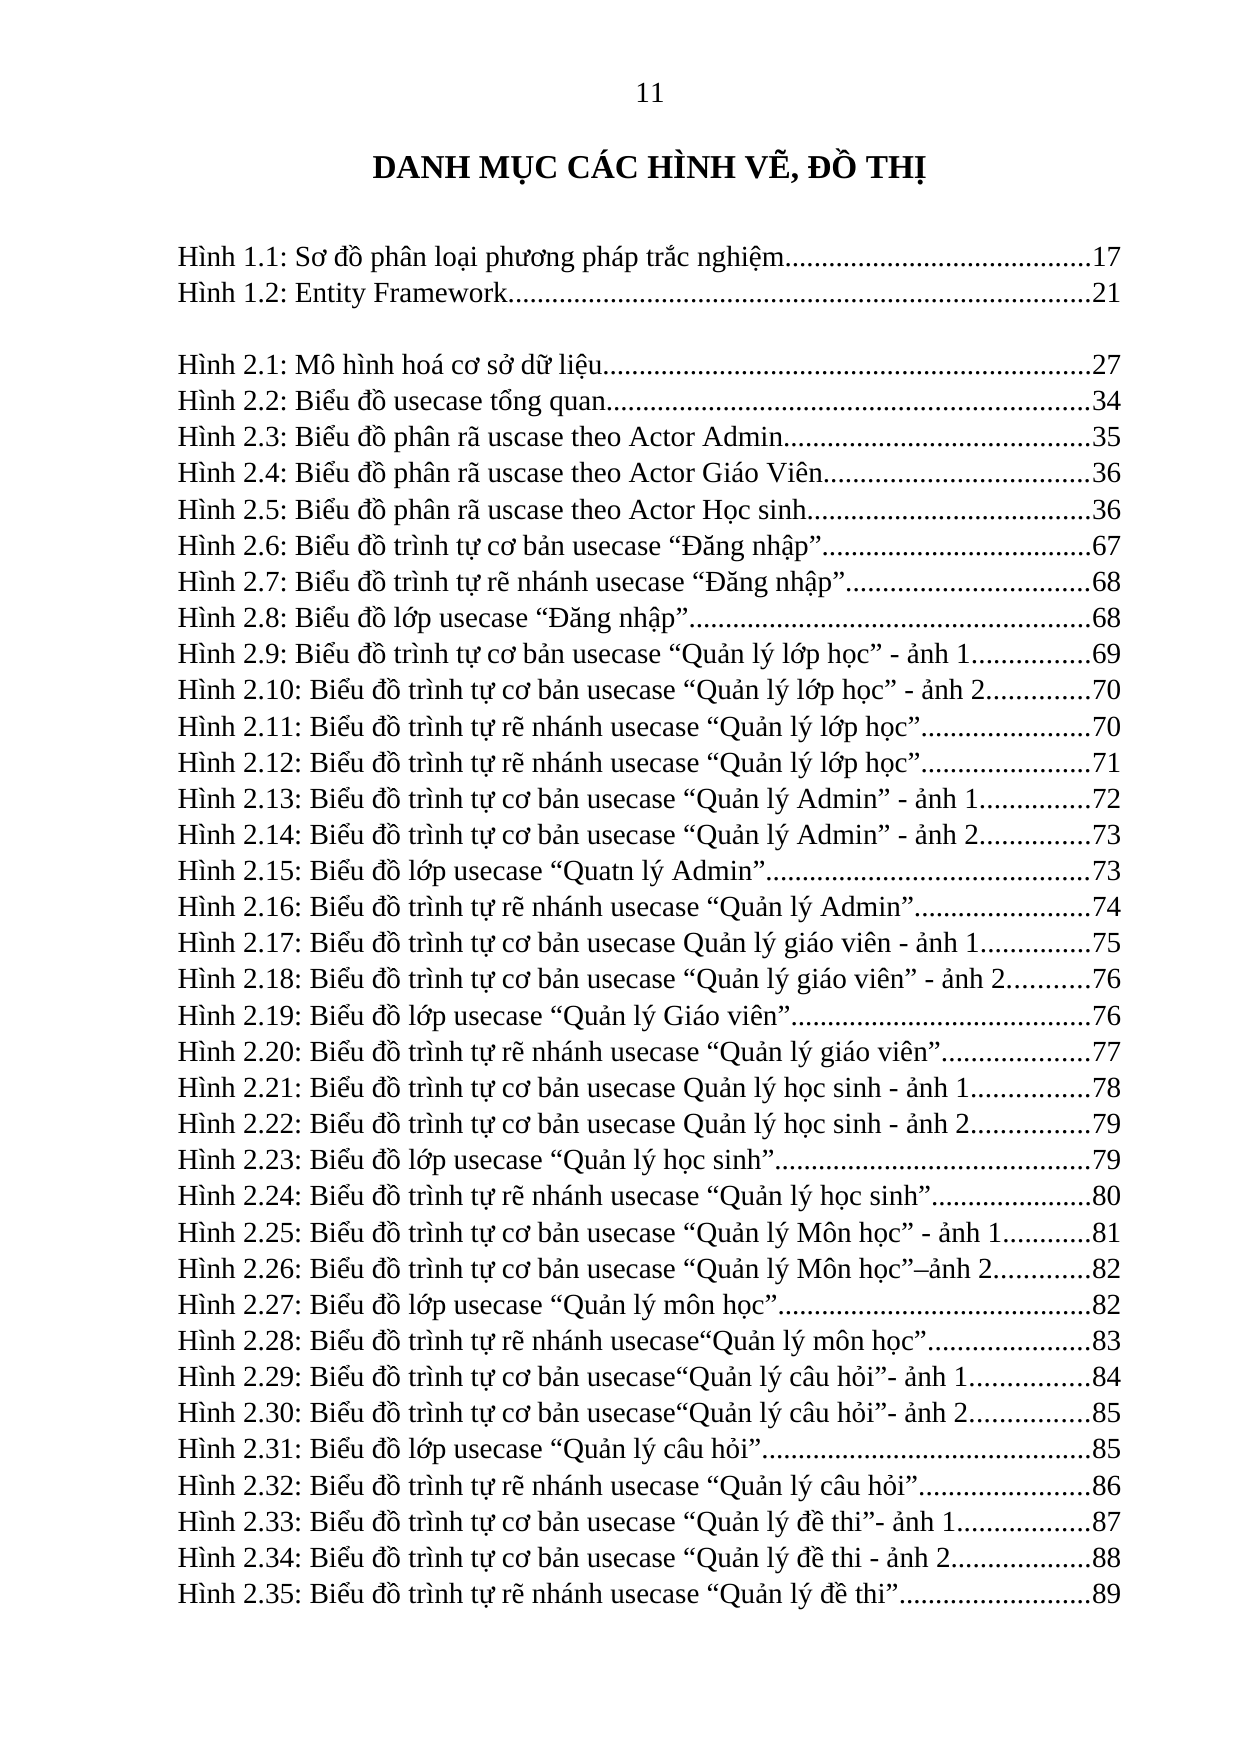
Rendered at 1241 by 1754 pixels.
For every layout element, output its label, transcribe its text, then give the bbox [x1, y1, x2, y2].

text Hình 2.27: Biểu đồ lớp usecase “Quản lý môn học” 82 [177, 1287, 1122, 1321]
subtitle DANH MỤC CÁC HÌNH VẼ, ĐỒ THỊ [177, 148, 1122, 186]
text Hình 2.24: Biểu đồ trình tự rẽ nhánh usecase “Quản lý học sinh” 80 [177, 1178, 1122, 1212]
text Hình 2.30: Biểu đồ trình tự cơ bản usecase“Quản lý câu hỏi”- ảnh 2 85 [177, 1395, 1122, 1429]
text Hình 2.21: Biểu đồ trình tự cơ bản usecase Quản lý học sinh - ảnh 1 78 [177, 1070, 1122, 1104]
text Hình 2.13: Biểu đồ trình tự cơ bản usecase “Quản lý Admin” - ảnh 1 72 [177, 781, 1122, 814]
text Hình 2.26: Biểu đồ trình tự cơ bản usecase “Quản lý Môn học”–ảnh 2 82 [177, 1251, 1122, 1284]
text Hình 2.18: Biểu đồ trình tự cơ bản usecase “Quản lý giáo viên” - ảnh 2 76 [177, 962, 1122, 995]
text Hình 2.16: Biểu đồ trình tự rẽ nhánh usecase “Quản lý Admin” 74 [177, 889, 1122, 923]
text Hình 2.14: Biểu đồ trình tự cơ bản usecase “Quản lý Admin” - ảnh 2 73 [177, 817, 1122, 851]
text Hình 2.12: Biểu đồ trình tự rẽ nhánh usecase “Quản lý lớp học” 71 [177, 745, 1122, 778]
text Hình 2.11: Biểu đồ trình tự rẽ nhánh usecase “Quản lý lớp học” 70 [177, 709, 1122, 742]
text Hình 2.1: Mô hình hoá cơ sở dữ liệu 27 [177, 347, 1122, 381]
text Hình 2.31: Biểu đồ lớp usecase “Quản lý câu hỏi” 85 [177, 1432, 1122, 1465]
text Hình 2.9: Biểu đồ trình tự cơ bản usecase “Quản lý lớp học” - ảnh 1 69 [177, 636, 1122, 670]
text Hình 2.7: Biểu đồ trình tự rẽ nhánh usecase “Đăng nhập” 68 [177, 564, 1122, 598]
text Hình 2.6: Biểu đồ trình tự cơ bản usecase “Đăng nhập” 67 [177, 528, 1122, 561]
text Hình 2.5: Biểu đồ phân rã uscase theo Actor Học sinh 36 [177, 492, 1122, 525]
text Hình 2.22: Biểu đồ trình tự cơ bản usecase Quản lý học sinh - ảnh 2 79 [177, 1106, 1122, 1140]
text Hình 2.4: Biểu đồ phân rã uscase theo Actor Giáo Viên 36 [177, 456, 1122, 489]
text Hình 1.1: Sơ đồ phân loại phương pháp trắc nghiệm 17 [177, 239, 1122, 272]
text Hình 2.33: Biểu đồ trình tự cơ bản usecase “Quản lý đề thi”- ảnh 1 87 [177, 1504, 1122, 1537]
text Hình 2.32: Biểu đồ trình tự rẽ nhánh usecase “Quản lý câu hỏi” 86 [177, 1468, 1122, 1501]
text Hình 2.23: Biểu đồ lớp usecase “Quản lý học sinh” 79 [177, 1142, 1122, 1176]
text Hình 2.35: Biểu đồ trình tự rẽ nhánh usecase “Quản lý đề thi” 89 [177, 1576, 1122, 1610]
text Hình 2.17: Biểu đồ trình tự cơ bản usecase Quản lý giáo viên - ảnh 1 75 [177, 926, 1122, 959]
text Hình 1.2: Entity Framework 21 [177, 275, 1122, 308]
text Hình 2.20: Biểu đồ trình tự rẽ nhánh usecase “Quản lý giáo viên” 77 [177, 1034, 1122, 1067]
text Hình 2.2: Biểu đồ usecase tổng quan. 34 [177, 383, 1122, 417]
text Hình 2.8: Biểu đồ lớp usecase “Đăng nhập” 68 [177, 600, 1122, 634]
text Hình 2.15: Biểu đồ lớp usecase “Quatn lý Admin” 73 [177, 853, 1122, 887]
text Hình 2.29: Biểu đồ trình tự cơ bản usecase“Quản lý câu hỏi”- ảnh 1 84 [177, 1359, 1122, 1393]
text Hình 2.10: Biểu đồ trình tự cơ bản usecase “Quản lý lớp học” - ảnh 2 70 [177, 672, 1122, 706]
text Hình 2.28: Biểu đồ trình tự rẽ nhánh usecase“Quản lý môn học” 83 [177, 1323, 1122, 1357]
text Hình 2.25: Biểu đồ trình tự cơ bản usecase “Quản lý Môn học” - ảnh 1 81 [177, 1215, 1122, 1248]
text Hình 2.3: Biểu đồ phân rã uscase theo Actor Admin 35 [177, 419, 1122, 453]
text Hình 2.19: Biểu đồ lớp usecase “Quản lý Giáo viên” 76 [177, 998, 1122, 1031]
text Hình 2.34: Biểu đồ trình tự cơ bản usecase “Quản lý đề thi - ảnh 2 88 [177, 1540, 1122, 1573]
